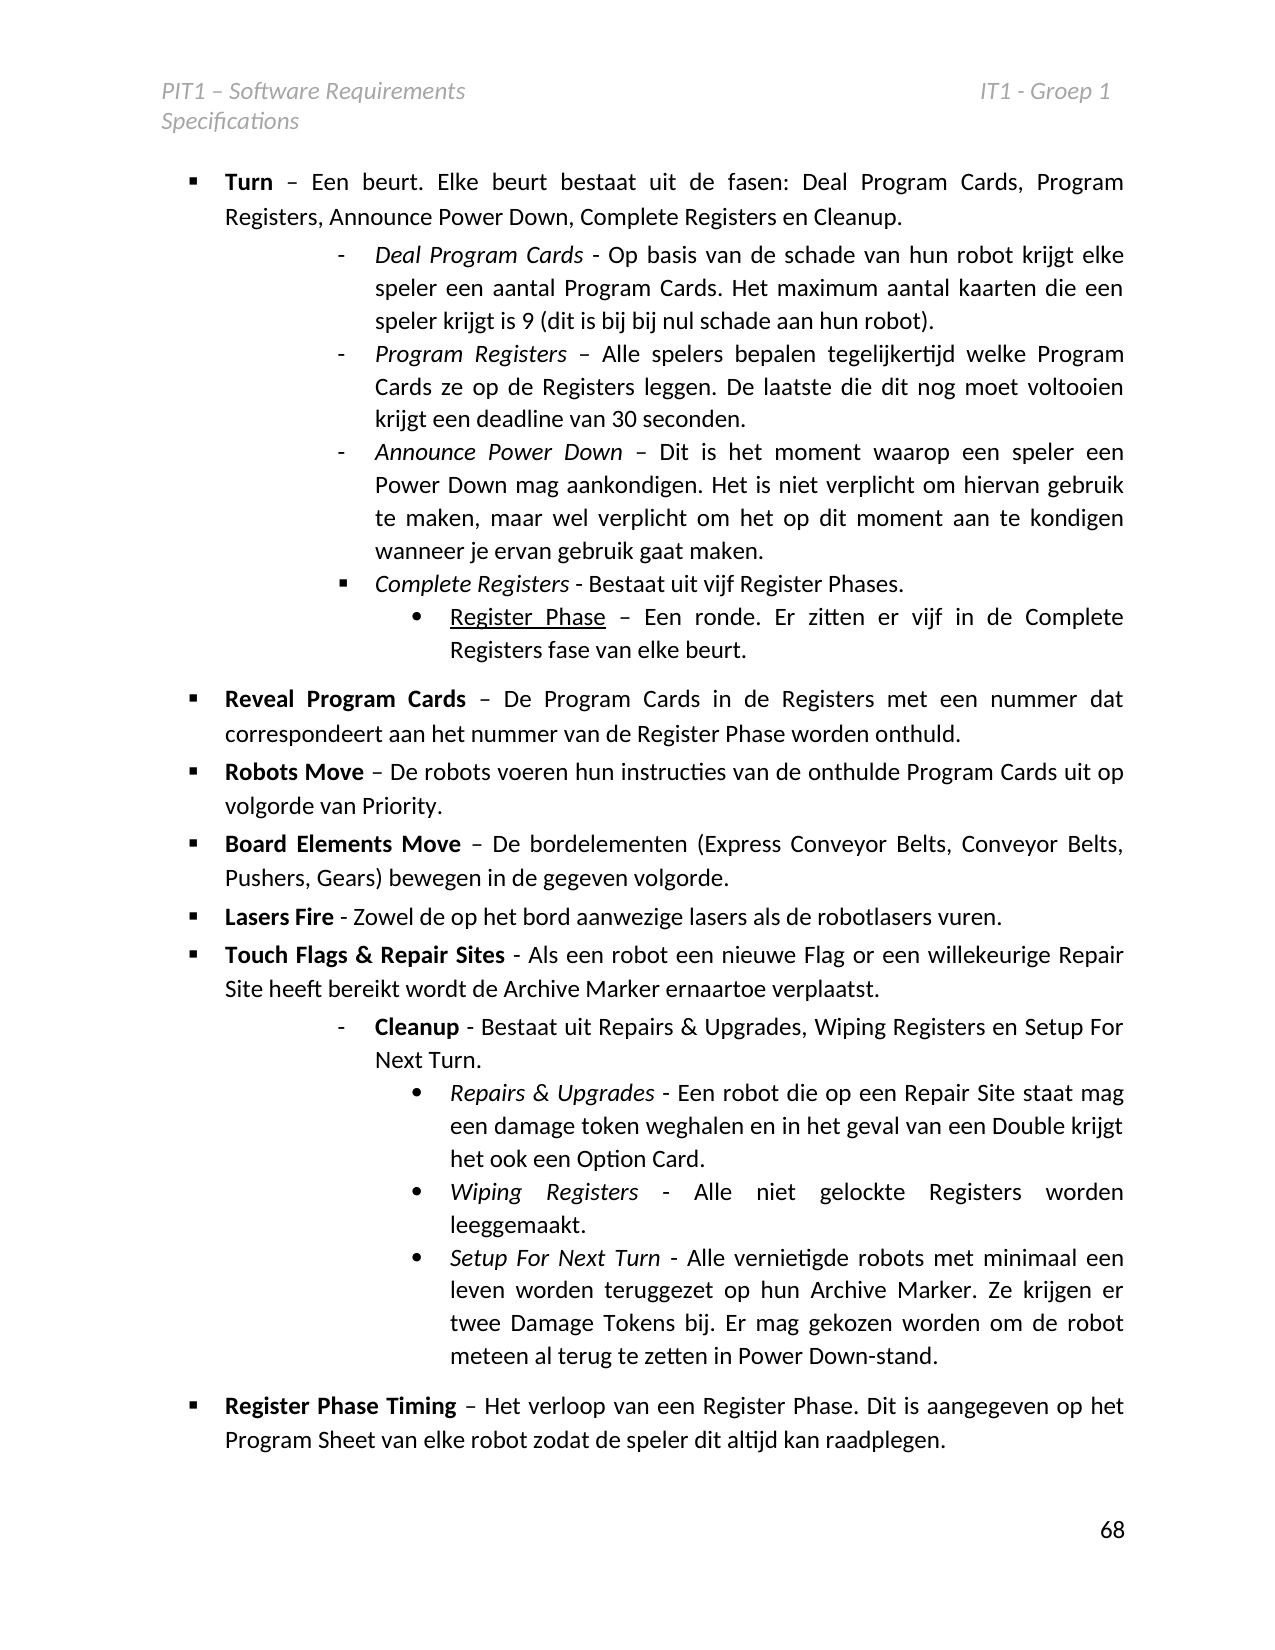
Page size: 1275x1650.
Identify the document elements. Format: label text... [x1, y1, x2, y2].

list Wiping Registers - Alle niet gelockte Registers worden leeggemaakt. [412, 1176, 1125, 1239]
list Repairs & Upgrades - Een robot die op een Repair Site staat mag een damage token weghalen en in het geval van een Double krijgt het ook een Option Card. [412, 1077, 1125, 1173]
list Program Registers – Alle spelers bepalen tegelijkertijd welke Program Cards ze op de Registers leggen. De laatste die dit nog moet voltooien krijgt een deadline van 30 seconden. [337, 338, 1125, 434]
list Register Phase – Een ronde. Er zitten er vijf in de Complete Registers fase van elke beurt. [412, 601, 1125, 664]
list Turn – Een beurt. Elke beurt bestaat uit de fasen: Deal Program Cards, Program Registers, Announce Power Down, Complete Registers en Cleanup. [187, 167, 1125, 231]
list Lasers Fire - Zowel de op het bord aanwezige lasers als de robotlasers vuren. [187, 901, 1125, 931]
list Announce Power Down – Dit is het moment waarop een speler een Power Down mag aankondigen. Het is niet verplicht om hiervan gebruik te maken, maar wel verplicht om het op dit moment aan te kondigen wanneer je ervan gebruik gaat maken. [337, 436, 1125, 566]
list Register Phase Timing – Het verloop van een Register Phase. Dit is aangegeven op het Program Sheet van elke robot zodat de speler dit altijd kan raadplegen. [187, 1390, 1125, 1455]
list Setup For Next Turn - Alle vernietigde robots met minimaal een leven worden teruggezet op hun Archive Marker. Ze krijgen er twee Damage Tokens bij. Er mag gekozen worden om de robot meteen al terug te zetten in Power Down-stand. [412, 1242, 1125, 1371]
list Board Elements Move – De bordelementen (Express Conveyor Belts, Conveyor Belts, Pushers, Gears) bewegen in de gegeven volgorde. [187, 828, 1125, 893]
list Reveal Program Cards – De Program Cards in de Registers met een nummer dat correspondeert aan het nummer van de Register Phase worden onthuld. [187, 683, 1125, 748]
list Complete Registers - Bestaat uit vijf Register Phases. [337, 568, 1125, 599]
list Deal Program Cards - Op basis van de schade van hun robot krijgt elke speler een aantal Program Cards. Het maximum aantal kaarten die een speler krijgt is 9 (dit is bij bij nul schade aan hun robot). [337, 239, 1125, 335]
list Cleanup - Bestaat uit Repairs & Upgrades, Wiping Registers en Setup For Next Turn. [337, 1011, 1125, 1075]
list Robots Move – De robots voeren hun instructies van de onthulde Program Cards uit op volgorde van Priority. [187, 756, 1125, 821]
list Touch Flags & Repair Sites - Als een robot een nieuwe Flag or een willekeurige Repair Site heeft bereikt wordt de Archive Marker ernaartoe verplaatst. [187, 939, 1125, 1004]
